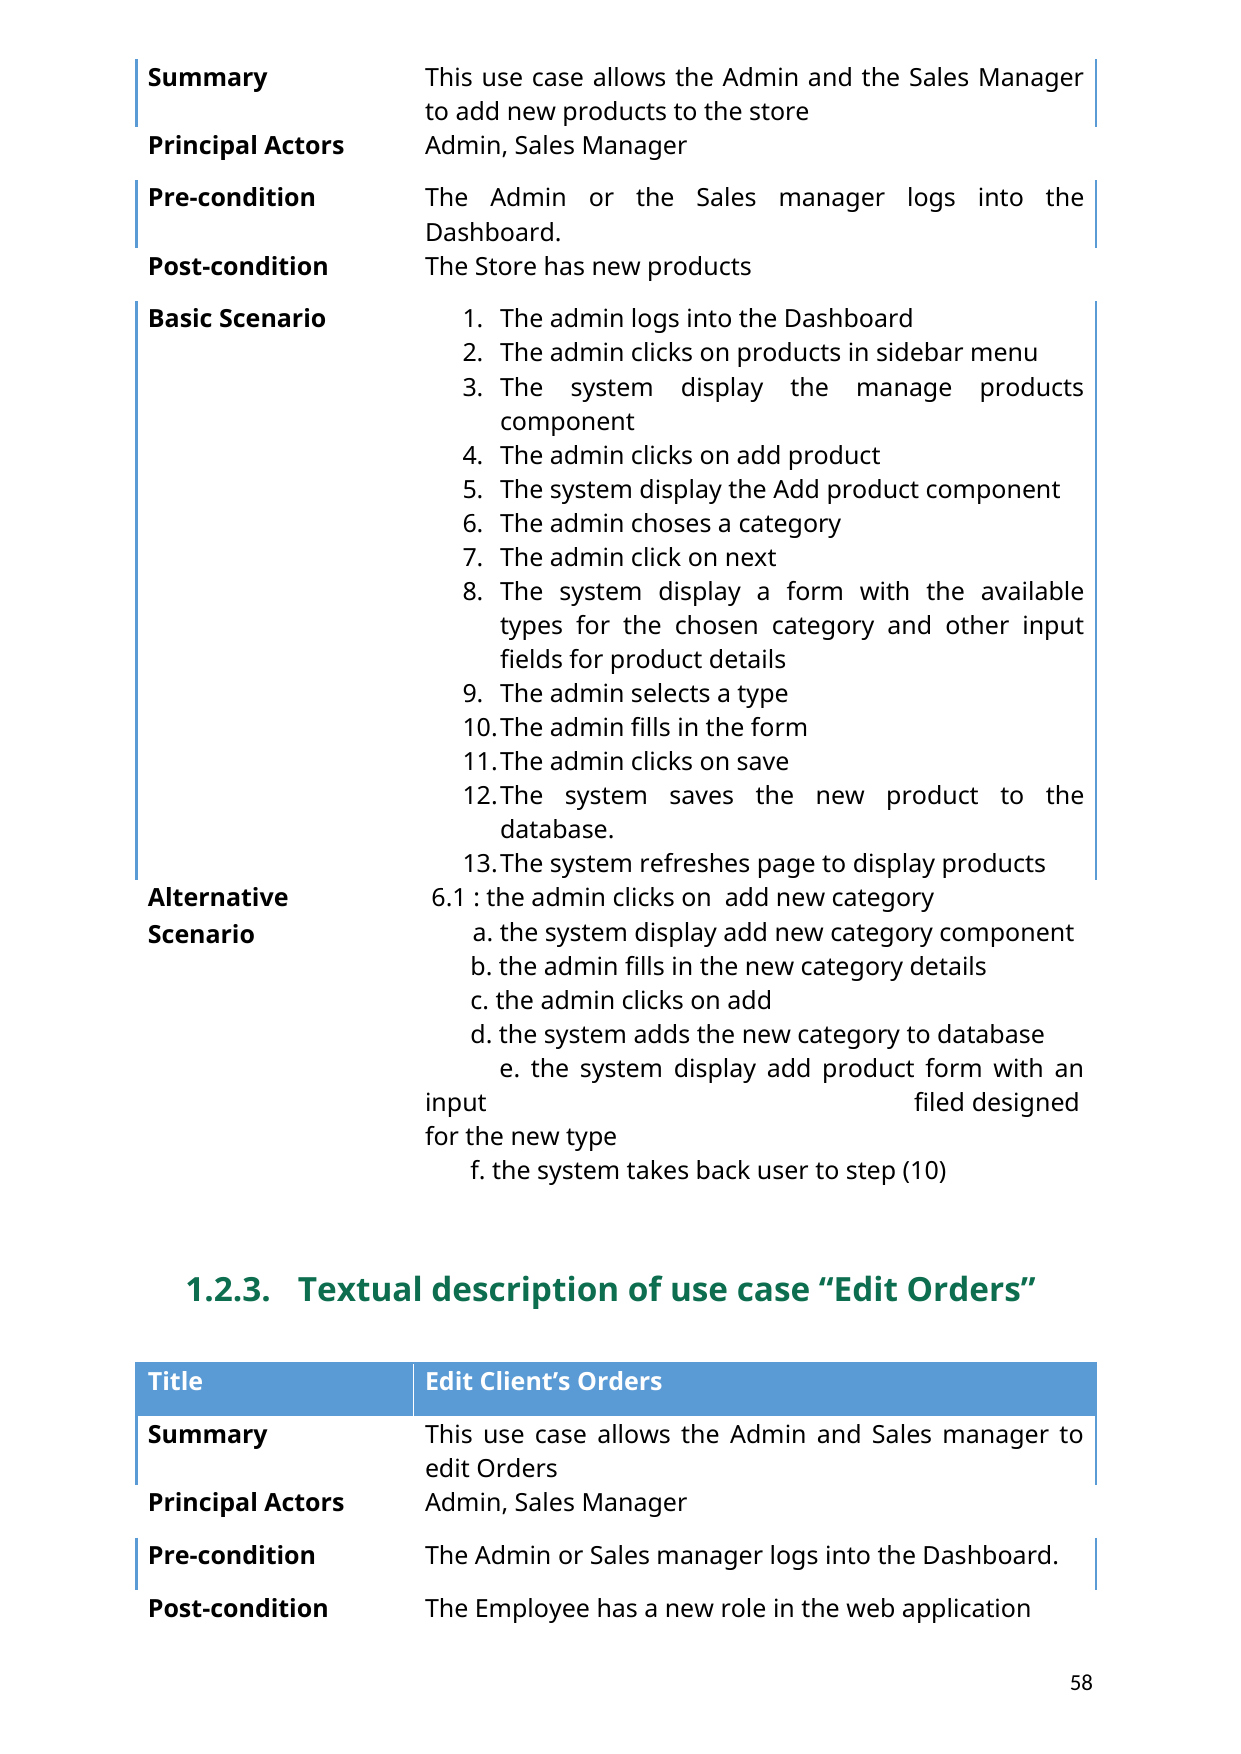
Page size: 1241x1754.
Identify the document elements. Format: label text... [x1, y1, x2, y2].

table_cell 6.1 : the admin clicks on add new category a. the system display add new category component b. the admin fills in the new category details c. the admin clicks on add d. the system adds the new category to database e. the system display add product form with an input filed designed for the new type f. the system takes back user to step (10) [414, 880, 1096, 1215]
table_cell This use case allows the Admin and the Sales Manager to add new products to the store [414, 59, 1095, 127]
table_cell Summary [138, 59, 413, 127]
table_cell Post-condition [136, 1590, 413, 1643]
table_cell Principal Actors [136, 1485, 413, 1537]
table_header Title [138, 1364, 413, 1416]
table_cell The Admin or the Sales manager logs into the Dashboard. [414, 180, 1095, 248]
table_cell Admin, Sales Manager [414, 127, 1096, 180]
table_cell The Admin or Sales manager logs into the Dashboard. [414, 1538, 1095, 1590]
table_cell The Store has new products [414, 248, 1096, 301]
table_cell Post-condition [136, 248, 413, 301]
table_cell Pre-condition [138, 180, 413, 248]
table_cell Principal Actors [136, 127, 413, 180]
table_cell Pre-condition [138, 1538, 413, 1590]
table_header Edit Client’s Orders [414, 1364, 1095, 1416]
subtitle Textual description of use case “Edit Orders” [185, 1266, 1093, 1311]
table_cell Alternative Scenario [136, 880, 413, 1215]
table_cell Basic Scenario [138, 301, 413, 880]
table_cell Admin, Sales Manager [414, 1485, 1096, 1537]
table_cell This use case allows the Admin and Sales manager to edit Orders [414, 1416, 1095, 1484]
table_cell The Employee has a new role in the web application [414, 1590, 1096, 1643]
table_cell Summary [138, 1416, 413, 1484]
table_cell The admin logs into the Dashboard The admin clicks on products in sidebar menu The system display the manage products component The admin clicks on add product The system display the Add product component The admin choses a category The admin click on next The system display a form with the available types for the chosen category and other input fields for product details The admin selects a type The admin fills in the form The admin clicks on save The system saves the new product to the database. The system refreshes page to display products [414, 301, 1095, 880]
